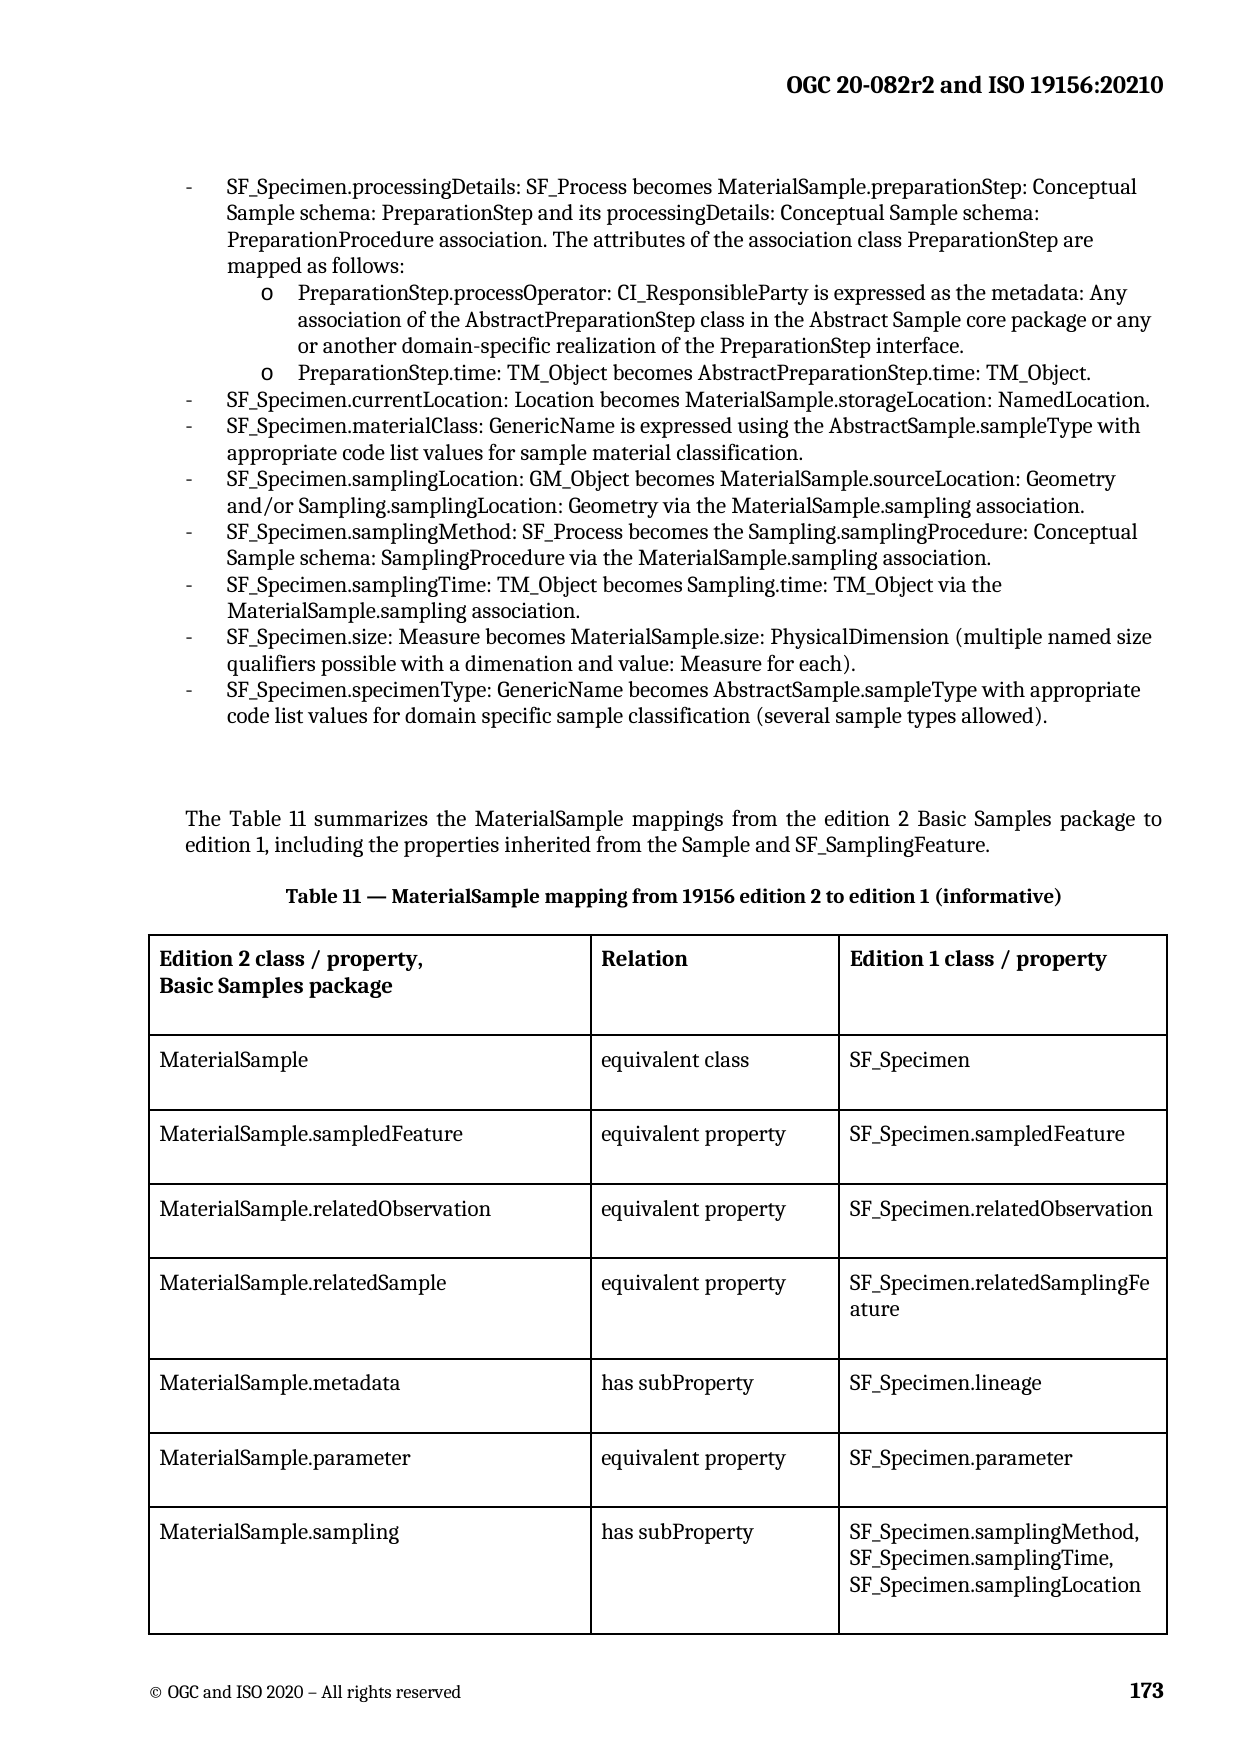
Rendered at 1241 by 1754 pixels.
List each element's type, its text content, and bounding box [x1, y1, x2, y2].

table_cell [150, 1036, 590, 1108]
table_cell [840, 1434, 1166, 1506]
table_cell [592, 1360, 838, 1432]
list PreparationStep.time: TM_Object becomes AbstractPreparationStep.time: TM_Object. [260, 359, 1163, 387]
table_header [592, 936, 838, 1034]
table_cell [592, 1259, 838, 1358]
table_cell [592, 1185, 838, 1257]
text The Table 11 summarizes the MaterialSample mappings from the edition 2 Basic Samples package to edition 1, including the properties inherited from the Sample and SF_SamplingFeature. [185, 806, 1163, 859]
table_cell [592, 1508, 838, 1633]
list SF_Specimen.samplingMethod: SF_Process becomes the Sampling.samplingProcedure: Conceptual Sample schema: SamplingProcedure via the MaterialSample.sampling association. [185, 519, 1163, 571]
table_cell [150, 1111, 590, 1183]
list SF_Specimen.samplingLocation: GM_Object becomes MaterialSample.sourceLocation: Geometry and/or Sampling.samplingLocation: Geometry via the MaterialSample.sampling association. [185, 466, 1163, 519]
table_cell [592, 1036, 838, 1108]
list SF_Specimen.processingDetails: SF_Process becomes MaterialSample.preparationStep: Conceptual Sample schema: PreparationStep and its processingDetails: Conceptual Sample schema: PreparationProcedure association. The attributes of the association class PreparationStep are mapped as follows: [185, 174, 1163, 279]
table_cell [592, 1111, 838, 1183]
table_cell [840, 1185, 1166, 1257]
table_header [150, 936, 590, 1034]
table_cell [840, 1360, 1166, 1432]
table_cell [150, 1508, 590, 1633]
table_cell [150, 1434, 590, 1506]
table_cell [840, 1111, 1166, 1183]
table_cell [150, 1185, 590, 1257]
list SF_Specimen.size: Measure becomes MaterialSample.size: PhysicalDimension (multiple named size qualifiers possible with a dimenation and value: Measure for each). [185, 624, 1163, 677]
list SF_Specimen.specimenType: GenericName becomes AbstractSample.sampleType with appropriate code list values for domain specific sample classification (several sample types allowed). [185, 677, 1163, 729]
list PreparationStep.processOperator: CI_ResponsibleParty is expressed as the metadata: Any association of the AbstractPreparationStep class in the Abstract Sample core package or any or another domain-specific realization of the PreparationStep interface. [260, 279, 1163, 359]
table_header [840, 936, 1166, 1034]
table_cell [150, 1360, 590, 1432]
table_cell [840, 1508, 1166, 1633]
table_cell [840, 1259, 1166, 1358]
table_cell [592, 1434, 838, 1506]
text Table 11 — MaterialSample mapping from 19156 edition 2 to edition 1 (informative) [185, 884, 1163, 909]
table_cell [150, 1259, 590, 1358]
list SF_Specimen.samplingTime: TM_Object becomes Sampling.time: TM_Object via the MaterialSample.sampling association. [185, 571, 1163, 624]
list SF_Specimen.materialClass: GenericName is expressed using the AbstractSample.sampleType with appropriate code list values for sample material classification. [185, 413, 1163, 466]
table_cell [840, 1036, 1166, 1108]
list SF_Specimen.currentLocation: Location becomes MaterialSample.storageLocation: NamedLocation. [185, 387, 1163, 413]
